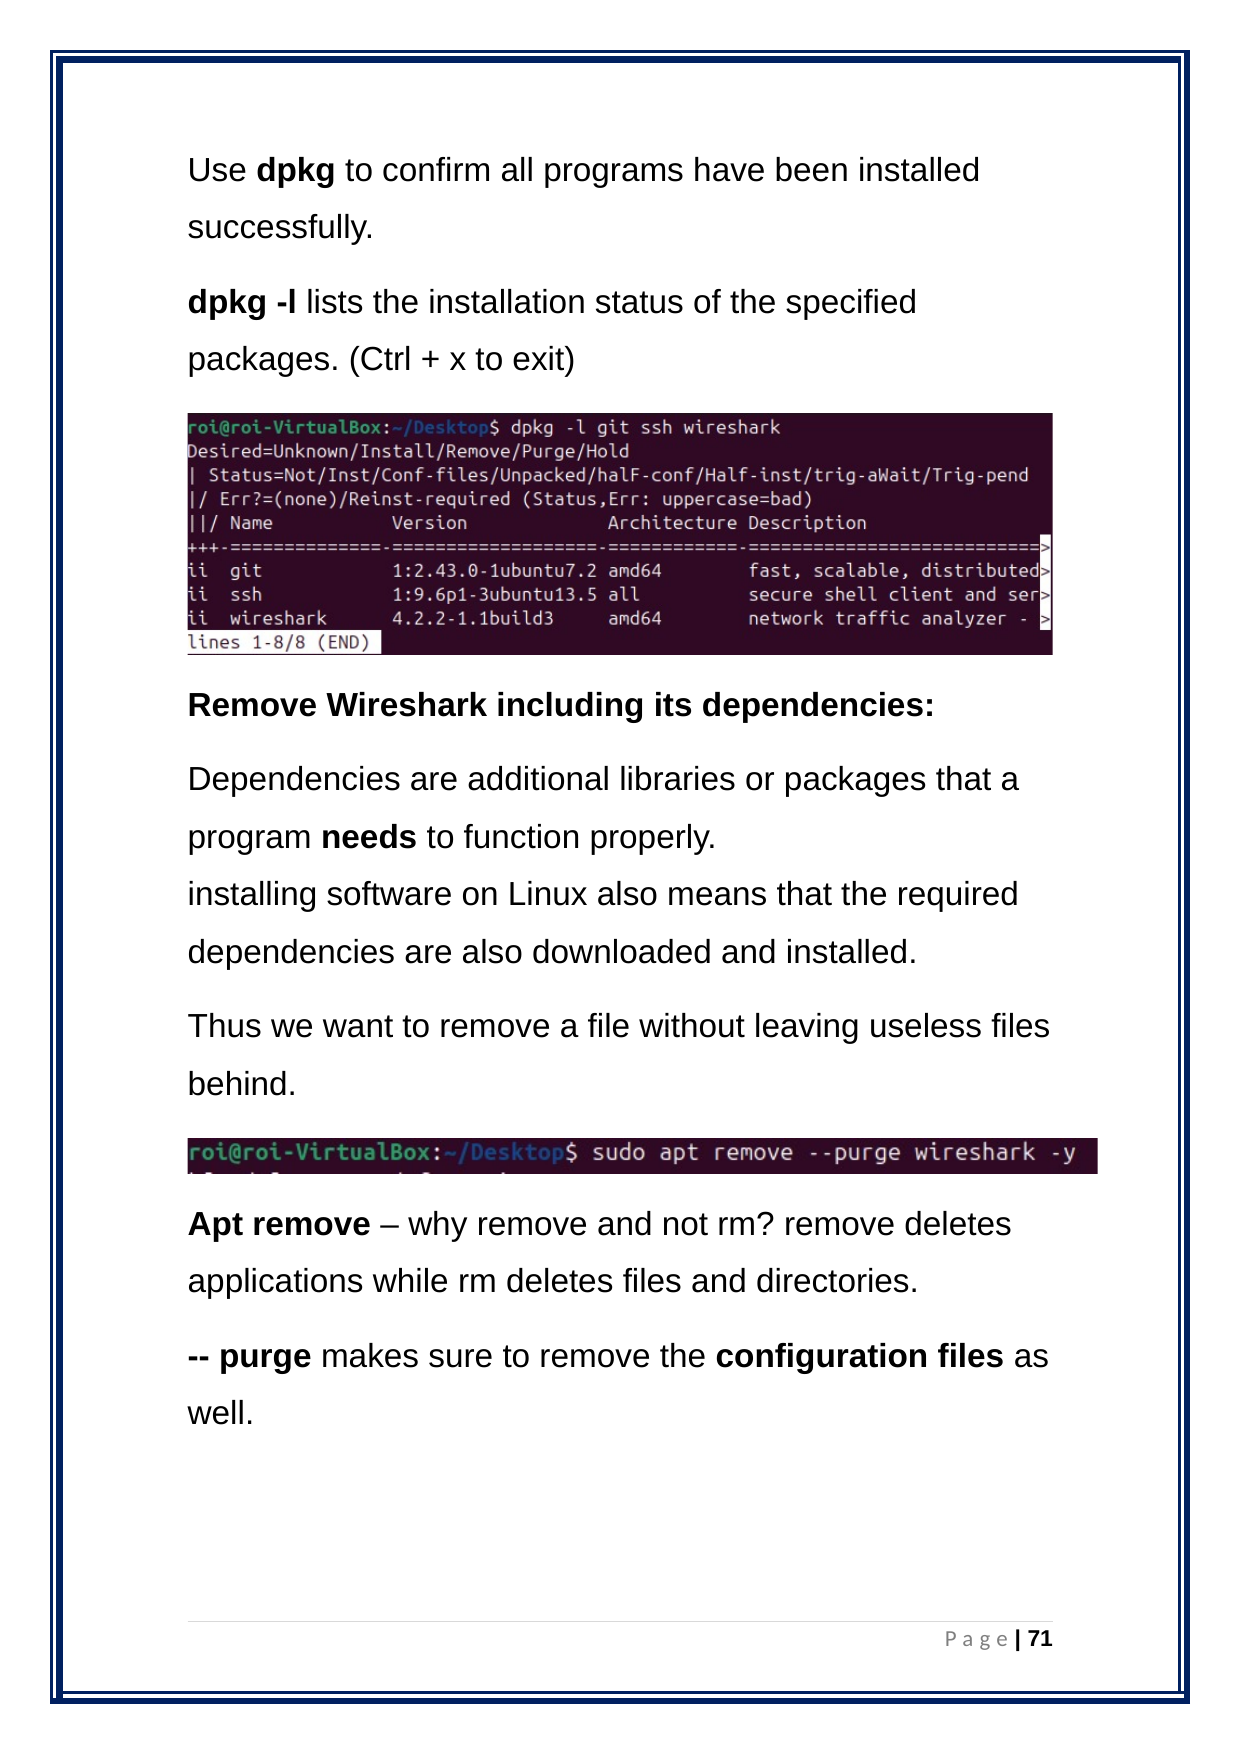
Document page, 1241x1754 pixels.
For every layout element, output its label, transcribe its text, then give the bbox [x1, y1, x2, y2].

text Thus we want to remove a file without leaving useless files behind. [187, 1006, 1053, 1102]
picture [187, 1138, 1098, 1174]
text dpkg -l lists the installation status of the specified packages. (Ctrl + x to exit) [187, 282, 1053, 378]
text Apt remove – why remove and not rm? remove deletes applications while rm deletes files and directories. [187, 1204, 1053, 1300]
text -- purge makes sure to remove the configuration files as well. [187, 1336, 1053, 1432]
text Remove Wireshark including its dependencies: [187, 685, 1053, 723]
text Dependencies are additional libraries or packages that a program needs to function properly. installing software on Linux also means that the required dependencies are also downloaded and installed. [187, 759, 1053, 970]
text Use dpkg to confirm all programs have been installed successfully. [187, 150, 1053, 246]
picture [187, 413, 1053, 655]
